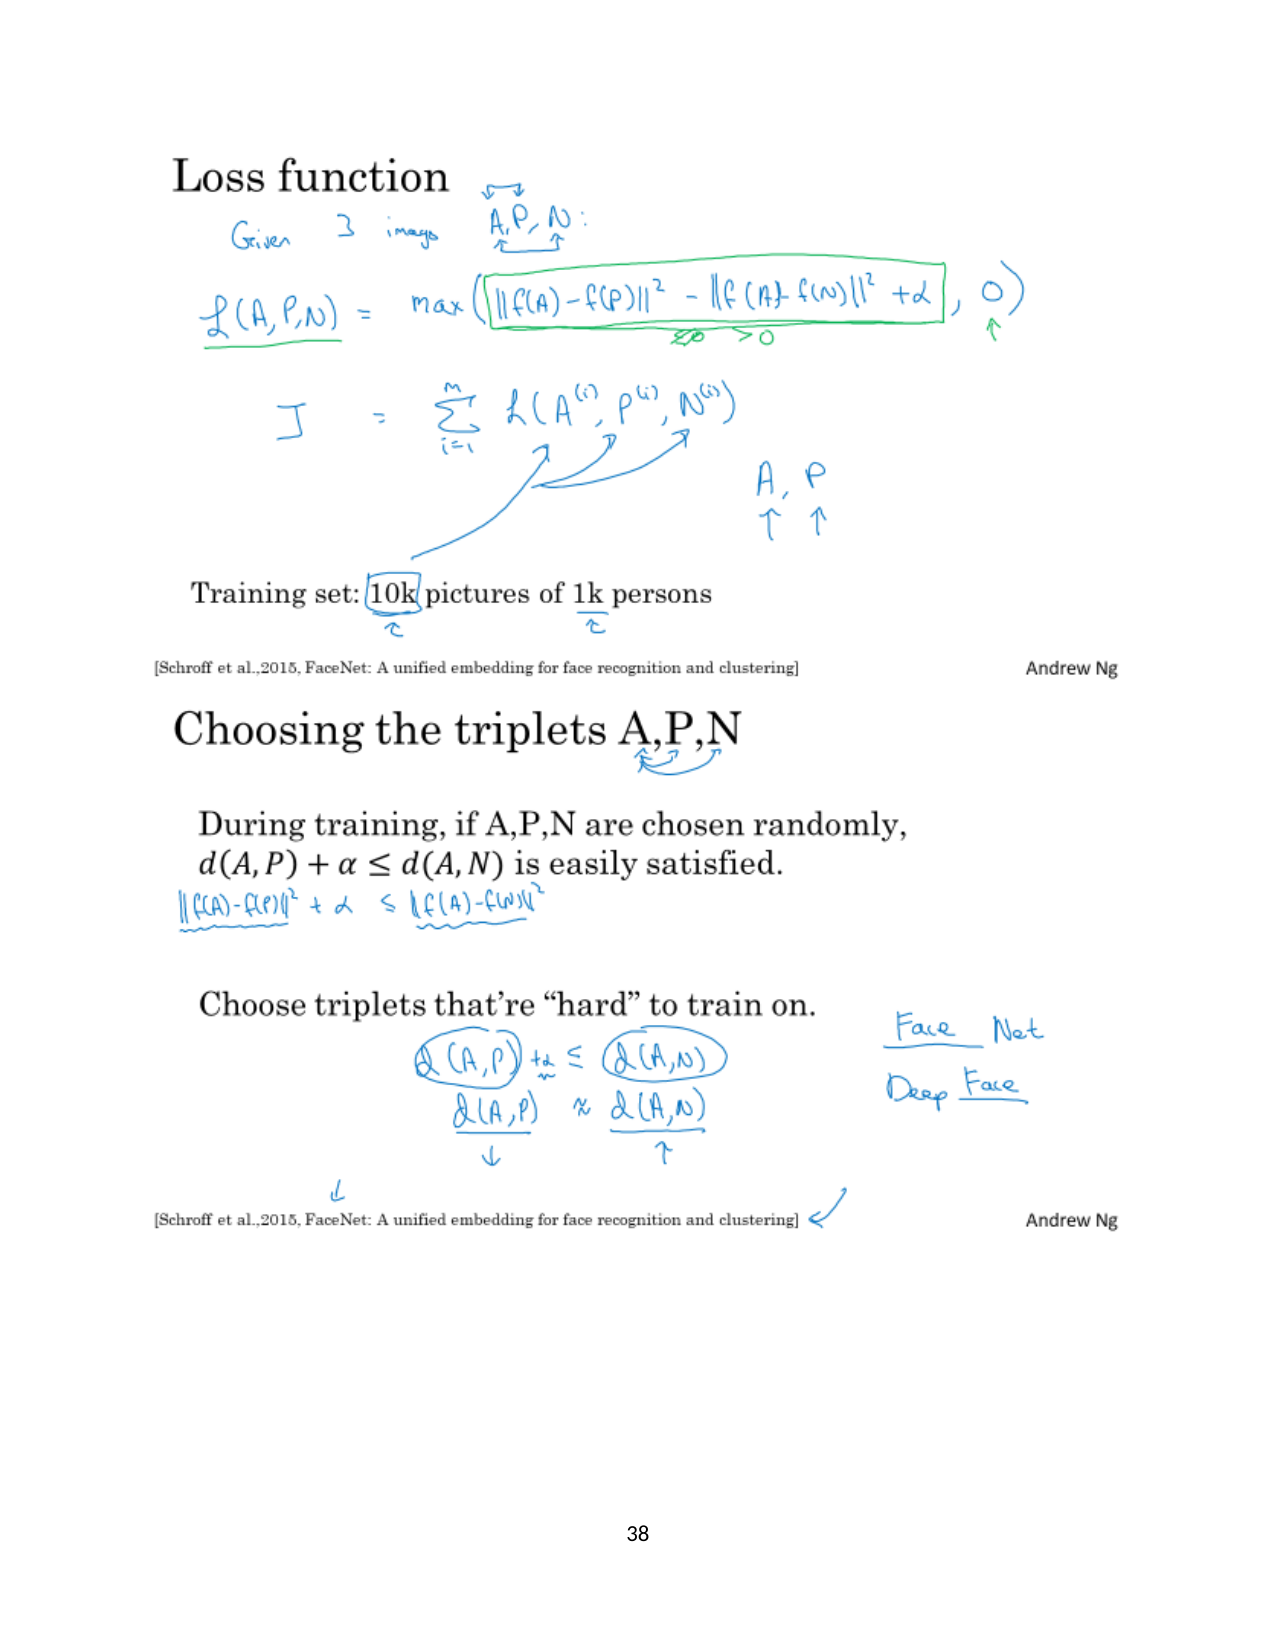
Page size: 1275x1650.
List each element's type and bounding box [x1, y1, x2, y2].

picture [150, 687, 1125, 1236]
picture [150, 135, 1125, 684]
